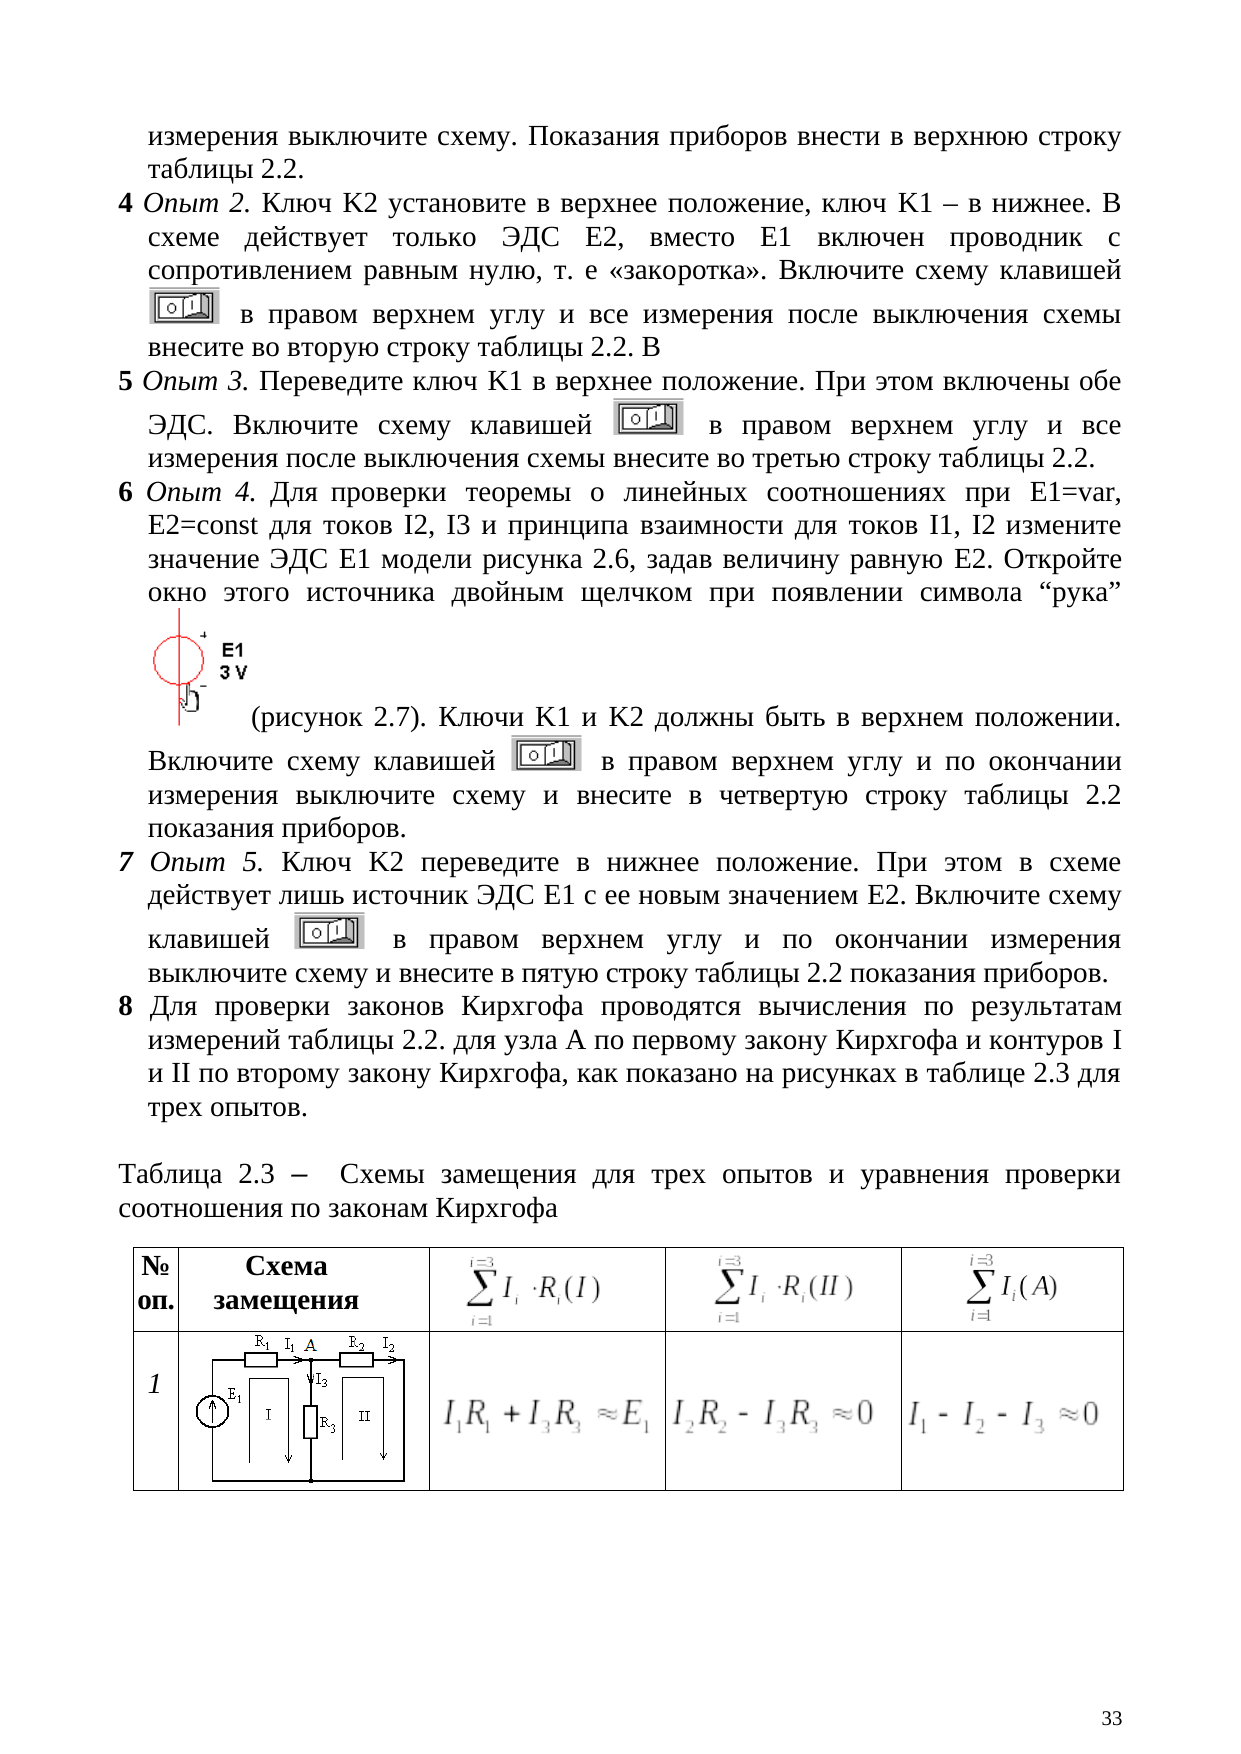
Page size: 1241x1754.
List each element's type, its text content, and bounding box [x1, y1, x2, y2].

table_cell 1 [134, 1332, 178, 1490]
table_cell [179, 1332, 192, 1490]
table_header [430, 1248, 665, 1331]
text 7 Опыт 5. Ключ K2 переведите в нижнее положение. При этом в схеме действует лишь источник ЭДС E1 с ее новым значением E2. Включите схему клавишей в правом верхнем углу и по окончании измерения выключите схему и внесите в пятую строку таблицы 2.2 показания приборов. [118, 844, 1122, 988]
table_header № оп. [134, 1248, 178, 1331]
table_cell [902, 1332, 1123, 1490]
picture [147, 285, 226, 324]
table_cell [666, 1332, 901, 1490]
table_cell [415, 1332, 429, 1490]
picture [192, 1332, 415, 1490]
picture [147, 608, 251, 727]
picture [292, 911, 371, 949]
table_header [666, 1248, 901, 1331]
text 5 Опыт 3. Переведите ключ K1 в верхнее положение. При этом включены обе ЭДС. Включите схему клавишей в правом верхнем углу и все измерения после выключения схемы внесите во третью строку таблицы 2.2. [118, 363, 1122, 474]
text Таблица 2.3 – Схемы замещения для трех опытов и уравнения проверки соотношения по законам Кирхгофа [118, 1156, 1122, 1223]
text 6 Опыт 4. Для проверки теоремы о линейных соотношениях при Е1=var, E2=const для токов I2, I3 и принципа взаимности для токов I1, I2 измените значение ЭДС E1 модели рисунка 2.6, задав величину равную E2. Откройте окно этого источника двойным щелчком при появлении символа “рука” (рисунок 2.7). Ключи K1 и K2 должны быть в верхнем положении. Включите схему клавишей в правом верхнем углу и по окончании измерения выключите схему и внесите в четвертую строку таблицы 2.2 показания приборов. [118, 474, 1122, 844]
table_header Схема замещения [179, 1248, 429, 1331]
picture [611, 396, 690, 435]
table_cell [430, 1332, 665, 1490]
table_header [902, 1248, 1123, 1331]
text 8 Для проверки законов Кирхгофа проводятся вычисления по результатам измерений таблицы 2.2. для узла А по первому закону Кирхгофа и контуров I и II по второму закону Кирхгофа, как показано на рисунках в таблице 2.3 для трех опытов. [118, 988, 1122, 1122]
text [118, 118, 1122, 185]
text 4 Опыт 2. Ключ K2 установите в верхнее положение, ключ K1 – в нижнее. В схеме действует только ЭДС Е2, вместо Е1 включен проводник с сопротивлением равным нулю, т. е «закоротка». Включите схему клавишей в правом верхнем углу и все измерения после выключения схемы внесите во вторую строку таблицы 2.2. В [118, 185, 1122, 363]
picture [509, 733, 588, 771]
